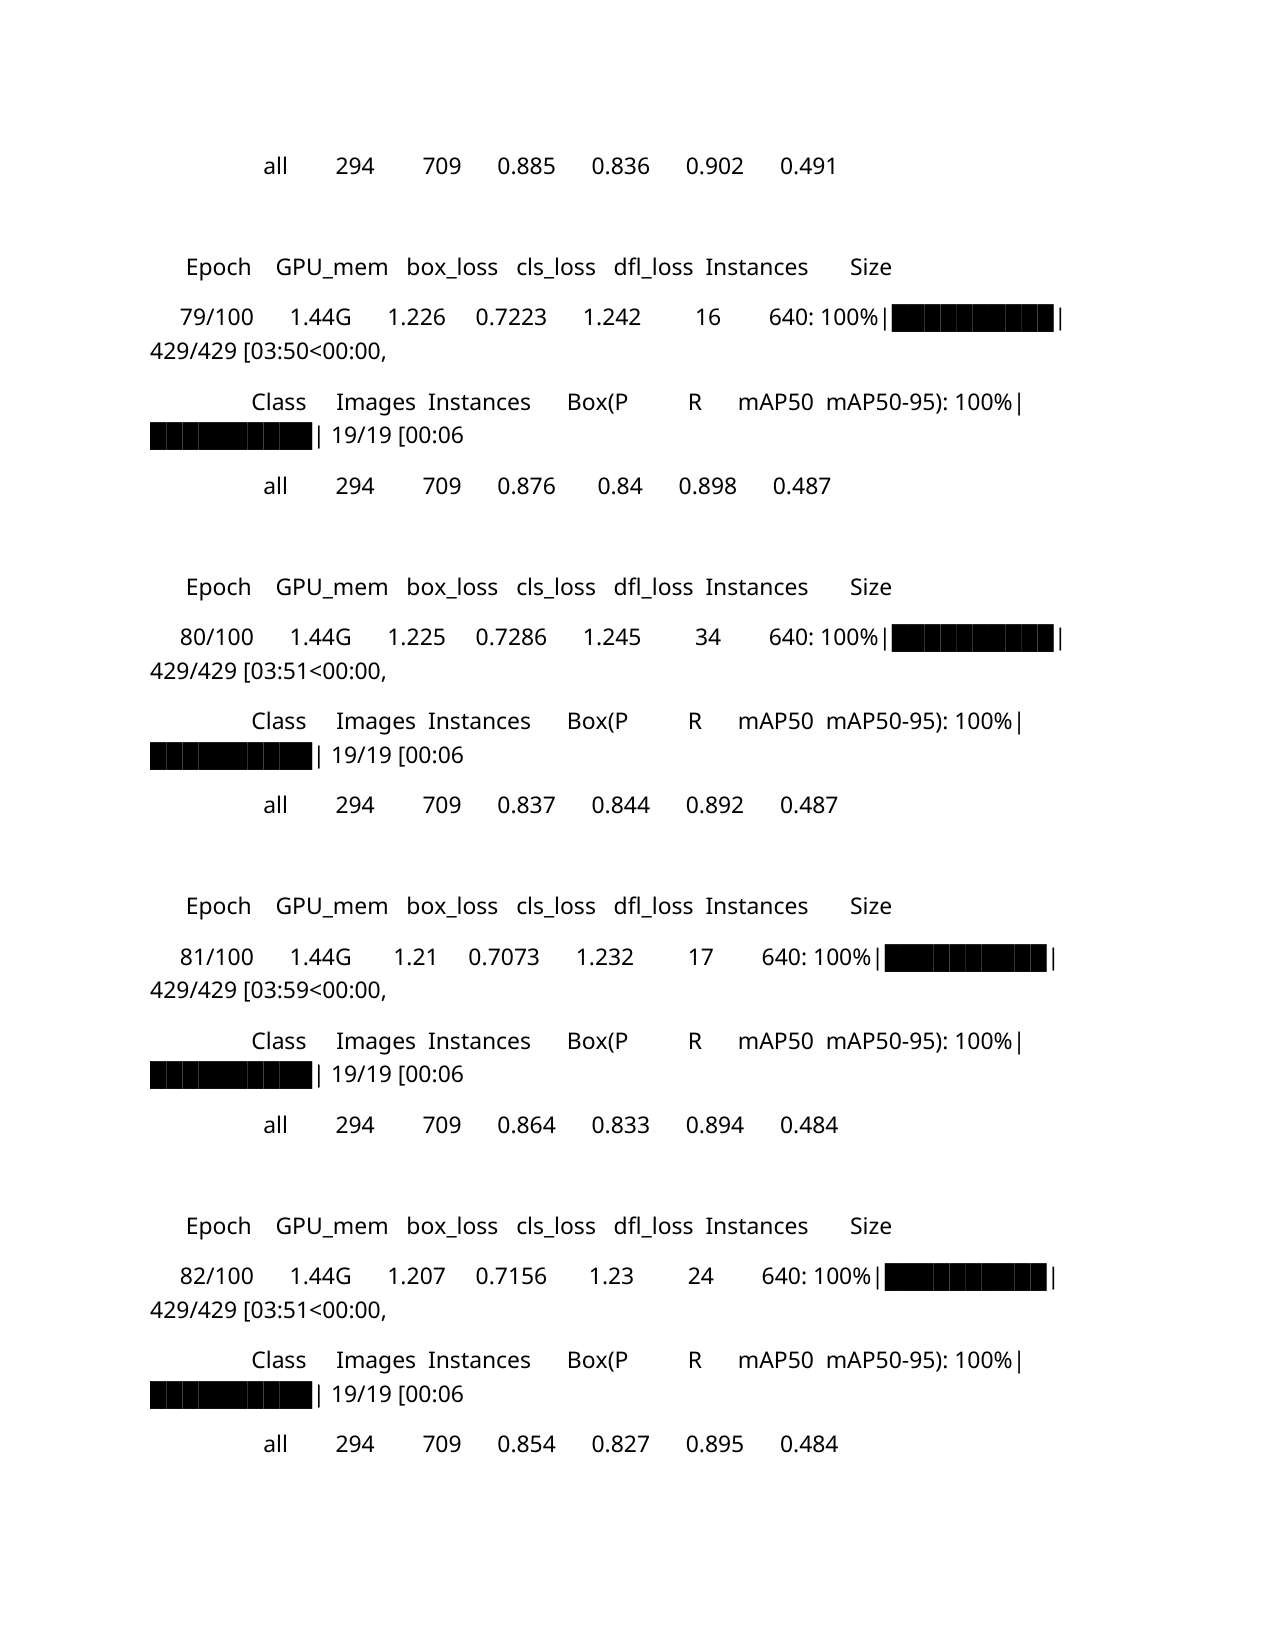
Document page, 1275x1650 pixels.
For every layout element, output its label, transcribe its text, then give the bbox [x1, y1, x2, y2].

text Epoch GPU_mem box_loss cls_loss dfl_loss Instances Size [150, 251, 1125, 282]
text Epoch GPU_mem box_loss cls_loss dfl_loss Instances Size [150, 1209, 1125, 1241]
text 82/100 1.44G 1.207 0.7156 1.23 24 640: 100%|██████████| 429/429 [03:51<00:00, [150, 1260, 1125, 1325]
text all 294 709 0.876 0.84 0.898 0.487 [150, 469, 1125, 501]
text Class Images Instances Box(P R mAP50 mAP50-95): 100%|██████████| 19/19 [00:06 [150, 705, 1125, 770]
text Epoch GPU_mem box_loss cls_loss dfl_loss Instances Size [150, 570, 1125, 602]
text Epoch GPU_mem box_loss cls_loss dfl_loss Instances Size [150, 890, 1125, 921]
text Class Images Instances Box(P R mAP50 mAP50-95): 100%|██████████| 19/19 [00:06 [150, 1024, 1125, 1089]
text all 294 709 0.885 0.836 0.902 0.491 [150, 150, 1125, 181]
text 79/100 1.44G 1.226 0.7223 1.242 16 640: 100%|██████████| 429/429 [03:50<00:00, [150, 301, 1125, 366]
text all 294 709 0.854 0.827 0.895 0.484 [150, 1428, 1125, 1459]
text 80/100 1.44G 1.225 0.7286 1.245 34 640: 100%|██████████| 429/429 [03:51<00:00, [150, 621, 1125, 686]
text Class Images Instances Box(P R mAP50 mAP50-95): 100%|██████████| 19/19 [00:06 [150, 385, 1125, 450]
text all 294 709 0.864 0.833 0.894 0.484 [150, 1109, 1125, 1140]
text all 294 709 0.837 0.844 0.892 0.487 [150, 789, 1125, 820]
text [150, 1344, 1125, 1409]
text 81/100 1.44G 1.21 0.7073 1.232 17 640: 100%|██████████| 429/429 [03:59<00:00, [150, 940, 1125, 1005]
